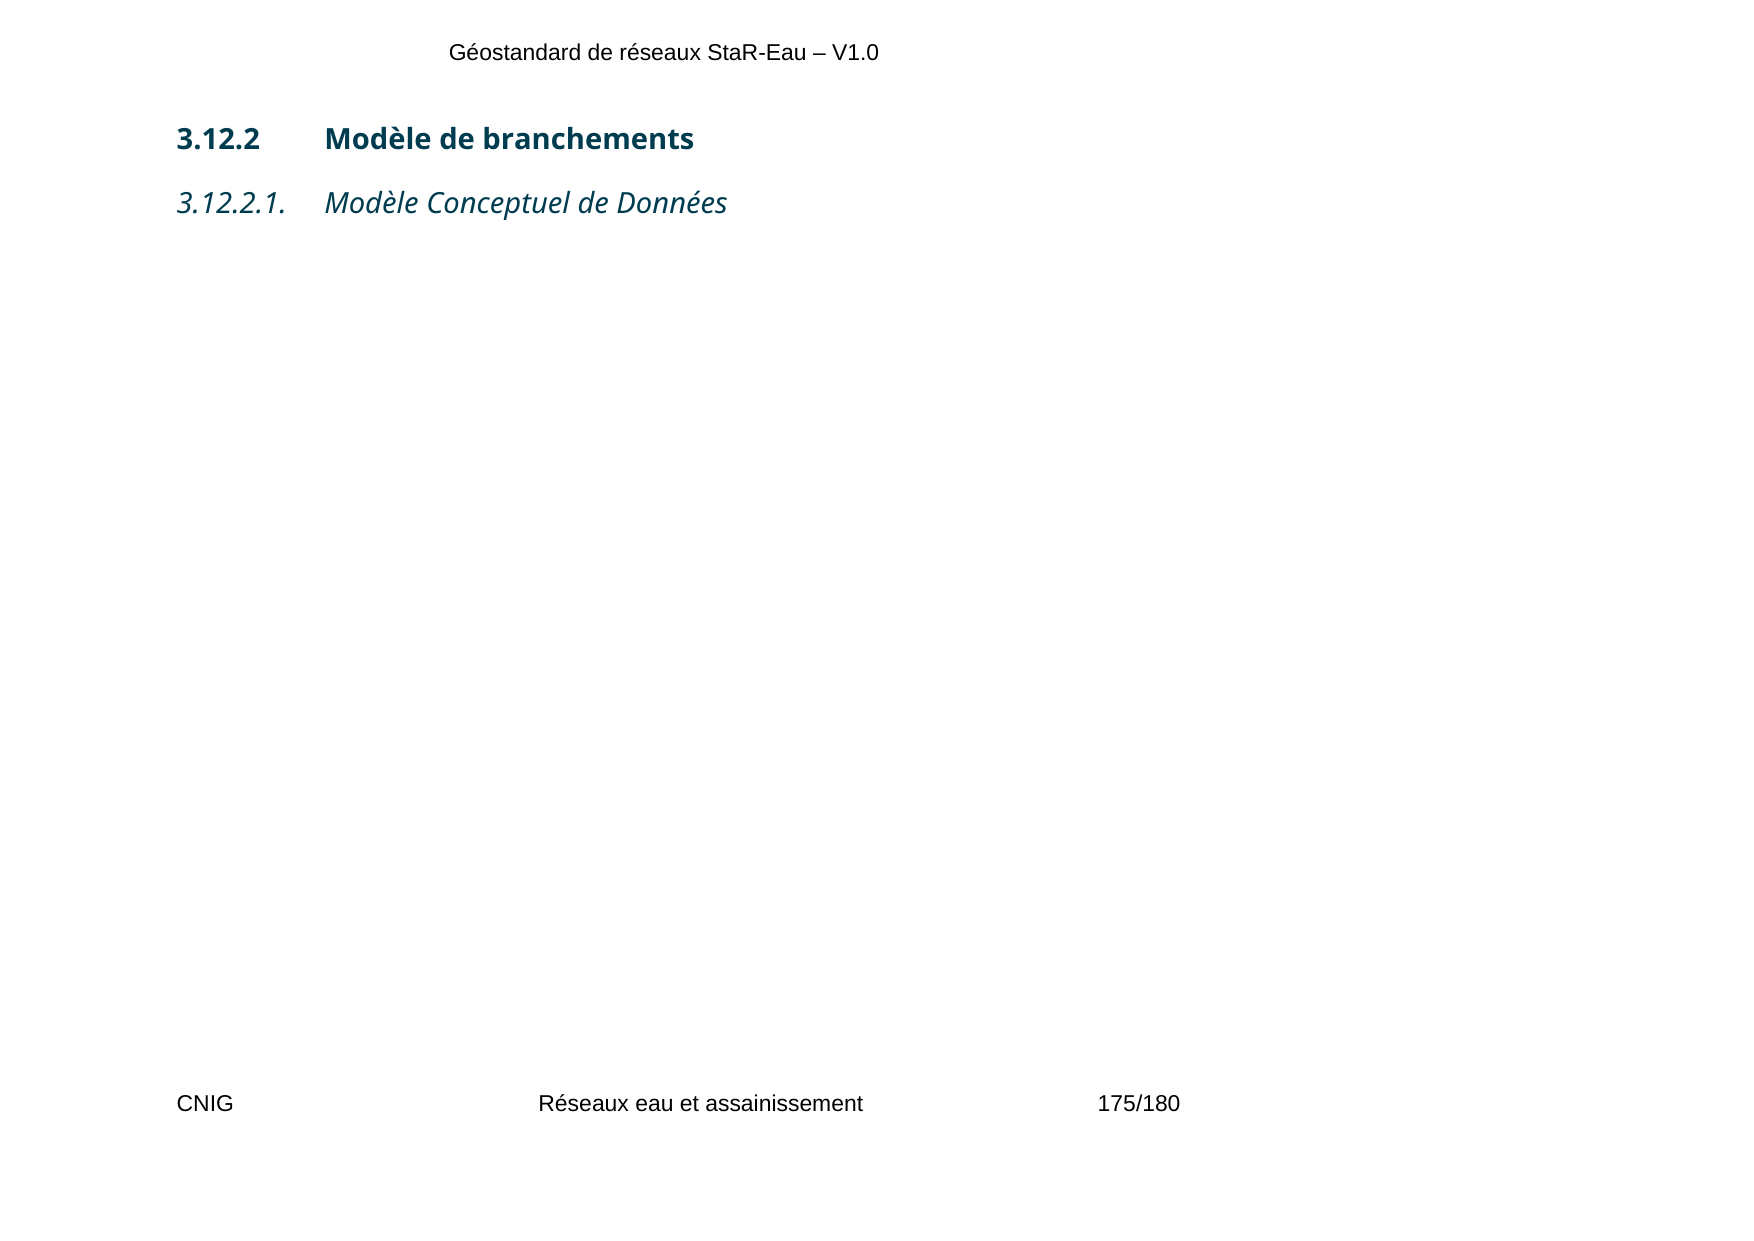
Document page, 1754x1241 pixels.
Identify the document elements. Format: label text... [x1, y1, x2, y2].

subtitle Modèle Conceptuel de Données [176, 183, 1636, 222]
subtitle Modèle de branchements [176, 118, 1636, 158]
